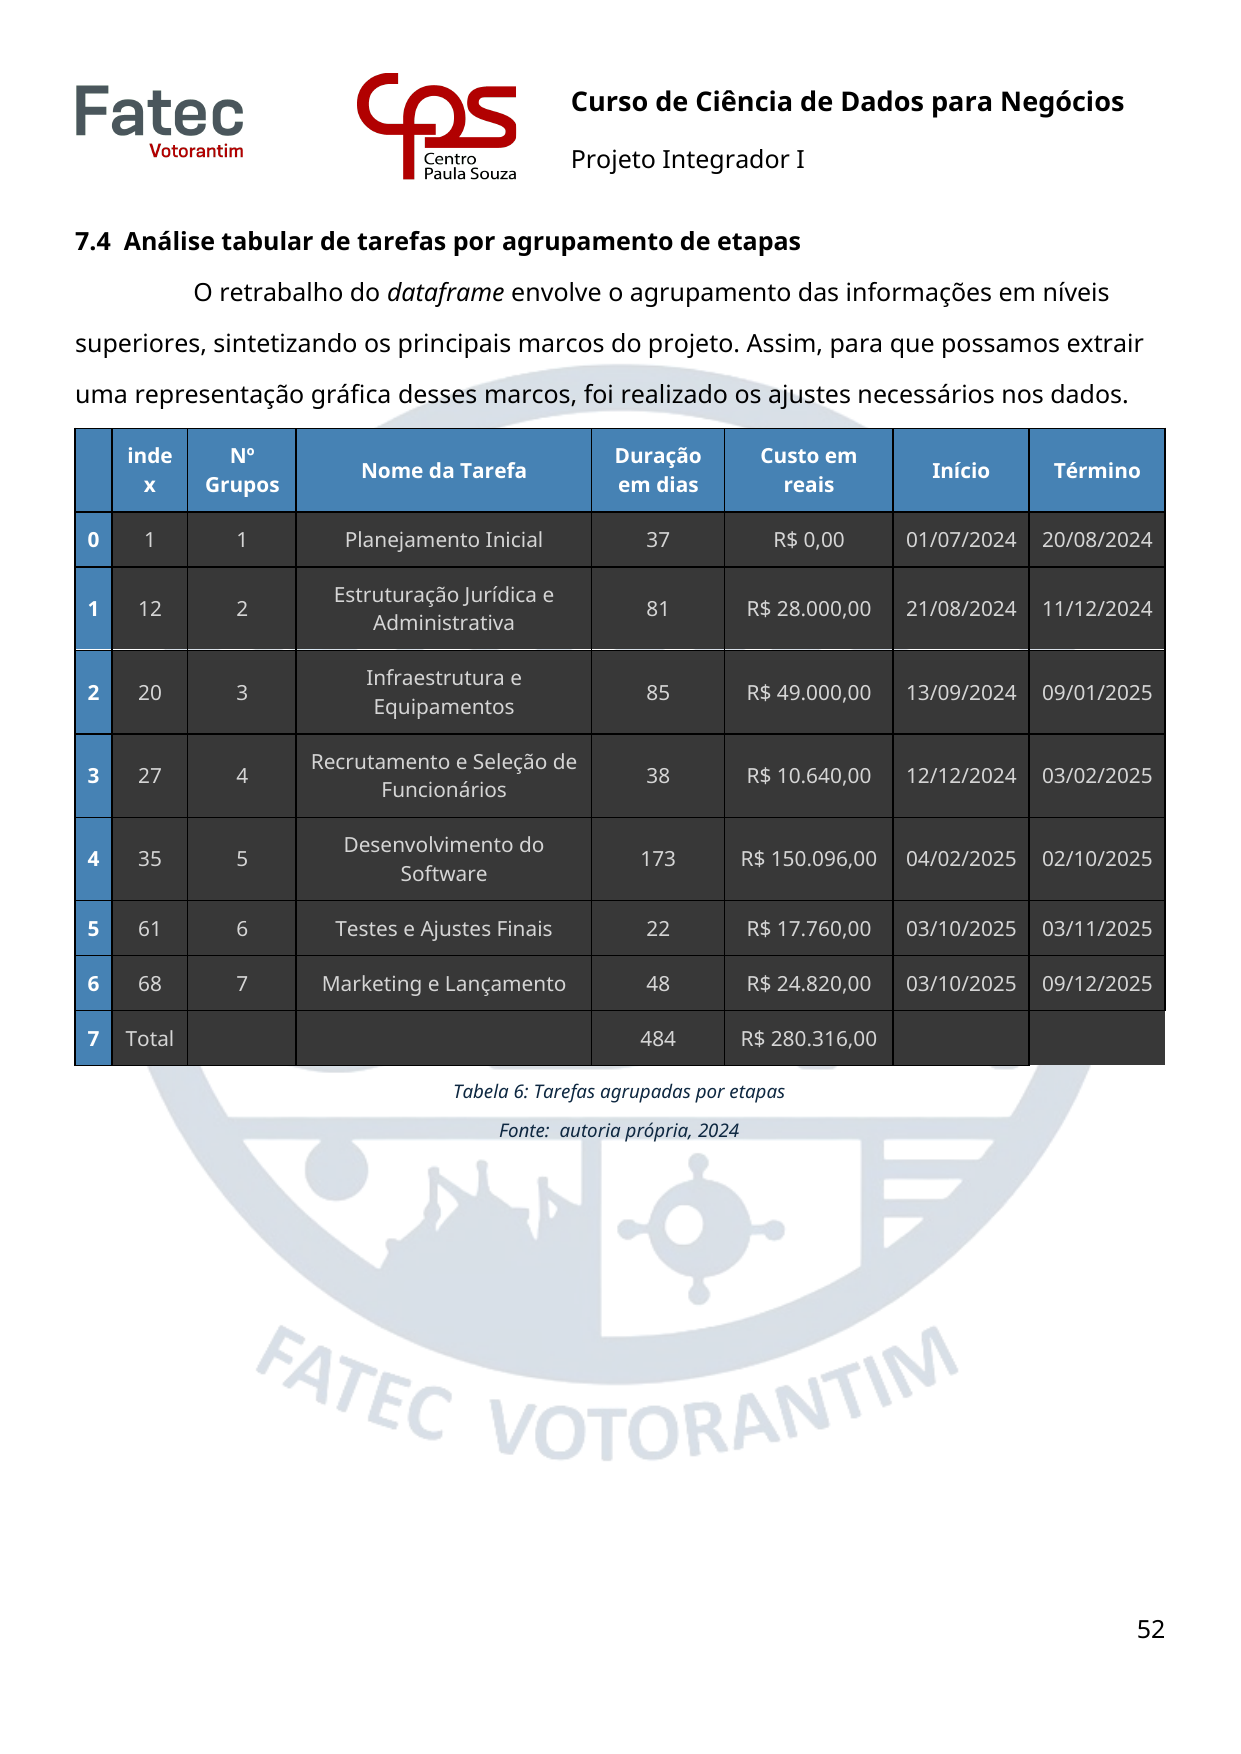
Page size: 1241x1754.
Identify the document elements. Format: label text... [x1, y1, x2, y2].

table_cell 37 [592, 513, 724, 566]
table_cell 1 [188, 513, 295, 566]
table_cell 173 [592, 818, 724, 900]
table_cell 03/10/2025 [894, 901, 1028, 955]
table_cell 20/08/2024 [1030, 513, 1164, 566]
table_cell R$ 49.000,00 [725, 651, 892, 733]
table_cell 2 [76, 651, 111, 733]
table_cell 38 [592, 735, 724, 816]
table_cell 48 [592, 956, 724, 1010]
table_cell [188, 1011, 295, 1065]
table_cell 1 [113, 513, 187, 566]
table_cell 20 [113, 651, 187, 733]
table_cell [1030, 1011, 1165, 1065]
table_cell 4 [188, 735, 295, 816]
table_cell Estruturação Jurídica e Administrativa [297, 568, 591, 649]
table_cell R$ 280.316,00 [725, 1011, 892, 1065]
table_cell 04/02/2025 [894, 818, 1028, 900]
table_cell Total [113, 1011, 187, 1065]
table_cell 03/02/2025 [1030, 735, 1164, 816]
table_header Custo em reais [725, 429, 892, 511]
table_cell Desenvolvimento do Software [297, 818, 591, 900]
table_cell 21/08/2024 [894, 568, 1028, 649]
table_cell 61 [113, 901, 187, 955]
table_cell R$ 0,00 [725, 513, 892, 566]
table_header [76, 429, 111, 511]
table_header Término [1030, 429, 1164, 511]
table_cell R$ 24.820,00 [725, 956, 892, 1010]
table_cell 02/10/2025 [1030, 818, 1164, 900]
table_cell Recrutamento e Seleção de Funcionários [297, 735, 591, 816]
table_cell 12 [113, 568, 187, 649]
table_cell 6 [76, 956, 111, 1010]
table_cell 09/01/2025 [1030, 651, 1164, 733]
text 7.4 Análise tabular de tarefas por agrupamento de etapas [75, 223, 1165, 257]
table_cell 3 [188, 651, 295, 733]
table_cell 484 [592, 1011, 724, 1065]
table_cell Planejamento Inicial [297, 513, 591, 566]
table_cell 81 [592, 568, 724, 649]
table_cell [297, 1011, 591, 1065]
table_cell 6 [188, 901, 295, 955]
table_cell R$ 10.640,00 [725, 735, 892, 816]
table_cell 0 [76, 513, 111, 566]
table_header index [113, 429, 187, 511]
table_cell 01/07/2024 [894, 513, 1028, 566]
table_cell 7 [188, 956, 295, 1010]
table_cell 09/12/2025 [1030, 956, 1164, 1010]
table_cell 7 [76, 1011, 111, 1065]
table_cell R$ 17.760,00 [725, 901, 892, 955]
table_header Início [894, 429, 1028, 511]
table_cell [894, 1011, 1028, 1065]
picture [75, 73, 517, 190]
table_cell 12/12/2024 [894, 735, 1028, 816]
table_cell Infraestrutura e Equipamentos [297, 651, 591, 733]
table_cell 5 [188, 818, 295, 900]
table_cell Marketing e Lançamento [297, 956, 591, 1010]
table_cell 3 [76, 735, 111, 816]
table_cell 5 [76, 901, 111, 955]
table_cell 11/12/2024 [1030, 568, 1164, 649]
table_cell Testes e Ajustes Finais [297, 901, 591, 955]
table_cell 27 [113, 735, 187, 816]
table_cell 4 [76, 818, 111, 900]
table_cell 22 [592, 901, 724, 955]
table_header Nome da Tarefa [297, 429, 591, 511]
table_cell 03/10/2025 [894, 956, 1028, 1010]
table_cell R$ 28.000,00 [725, 568, 892, 649]
table_cell 1 [76, 568, 111, 649]
text Tabela 6: Tarefas agrupadas por etapas [75, 1079, 1165, 1104]
table_cell R$ 150.096,00 [725, 818, 892, 900]
table_header Duração em dias [592, 429, 724, 511]
table_cell 85 [592, 651, 724, 733]
table_cell 35 [113, 818, 187, 900]
table_cell 68 [113, 956, 187, 1010]
text Fonte: autoria própria, 2024 [75, 1117, 1165, 1143]
table_header Nº Grupos [188, 429, 295, 511]
table_cell 03/11/2025 [1030, 901, 1164, 955]
table_cell 13/09/2024 [894, 651, 1028, 733]
text O retrabalho do dataframe envolve o agrupamento das informações em níveis superiores, sintetizando os principais marcos do projeto. Assim, para que possamos extrair uma representação gráfica desses marcos, foi realizado os ajustes necessários nos dados. [75, 274, 1165, 411]
table_cell 2 [188, 568, 295, 649]
